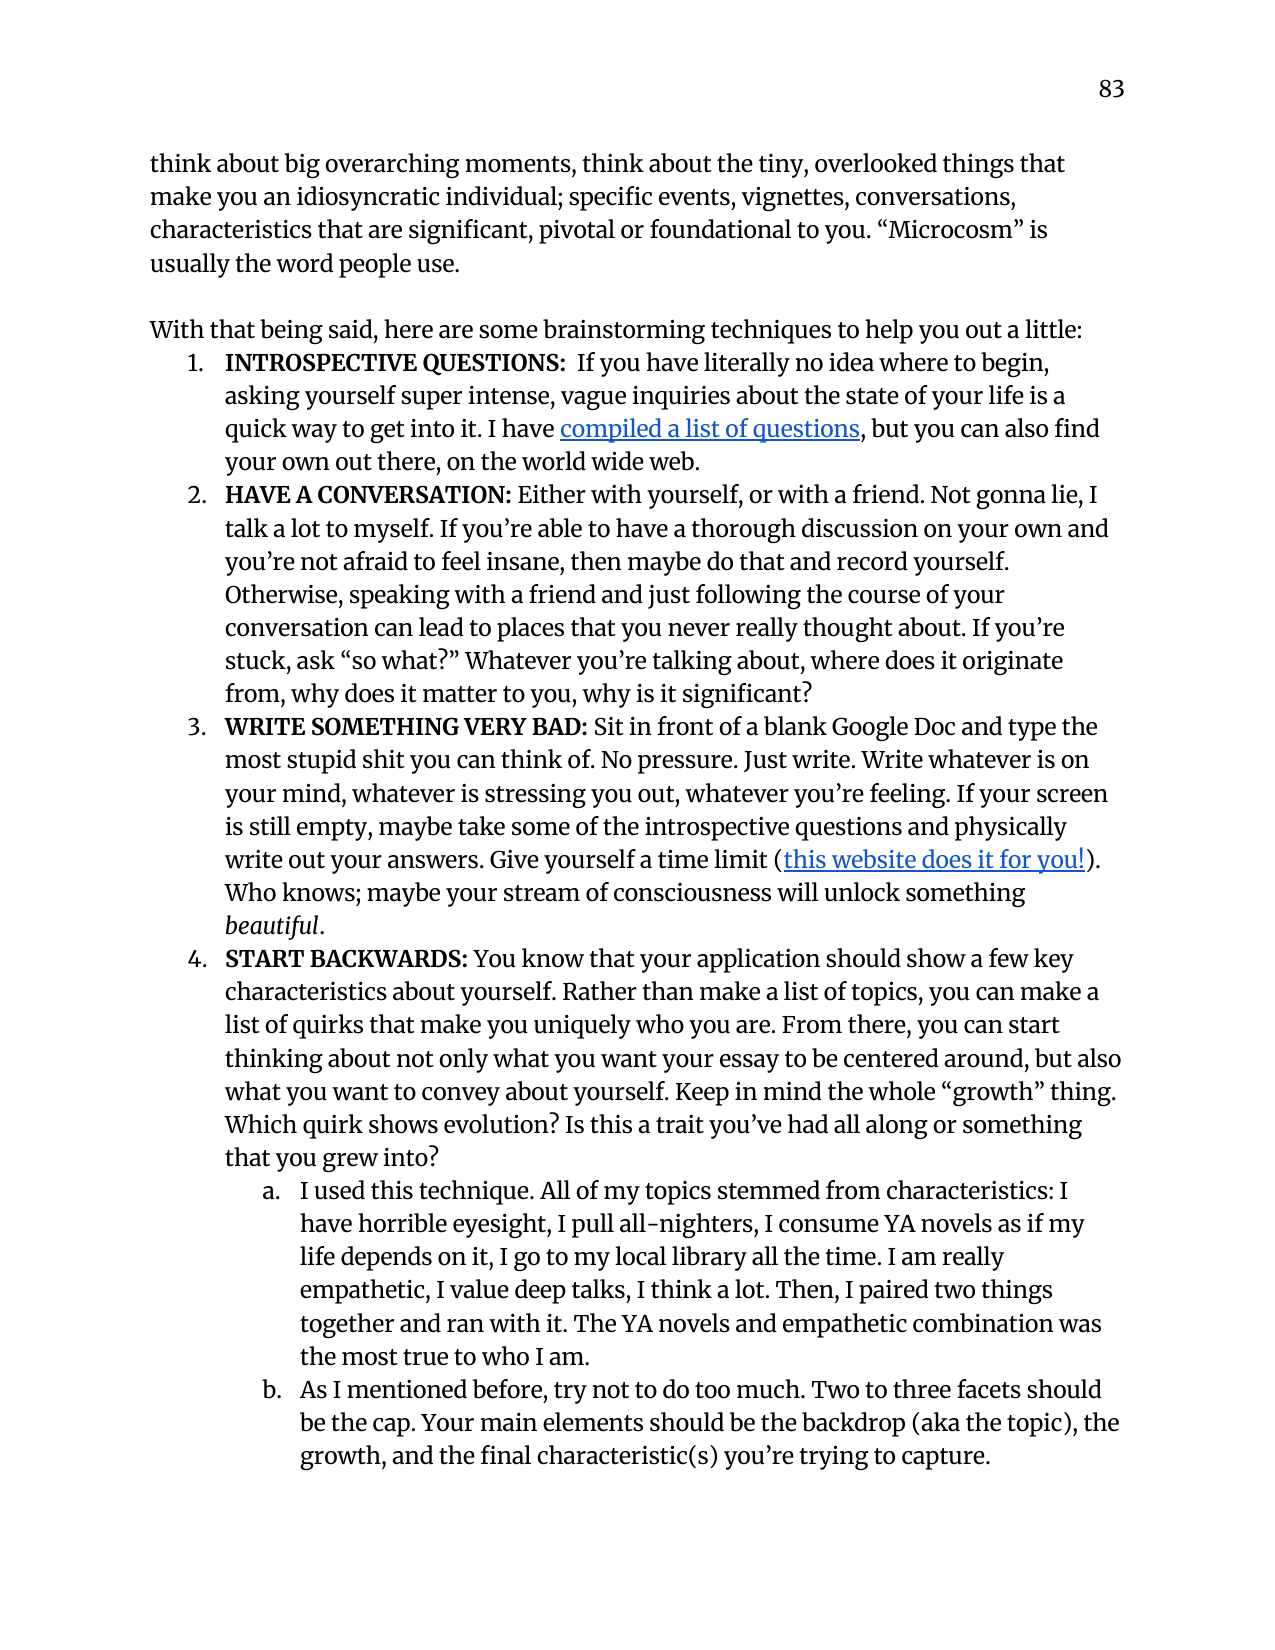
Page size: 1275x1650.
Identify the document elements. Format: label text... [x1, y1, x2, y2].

list START BACKWARDS: You know that your application should show a few key characteristics about yourself. Rather than make a list of topics, you can make a list of quirks that make you uniquely who you are. From there, you can start thinking about not only what you want your essay to be centered around, but also what you want to convey about yourself. Keep in mind the whole “growth” thing. Which quirk shows evolution? Is this a trait you’ve had all along or something that you grew into? [187, 945, 1125, 1173]
list WRITE SOMETHING VERY BAD: Sit in front of a blank Google Doc and type the most stupid shit you can think of. No pressure. Just write. Write whatever is on your mind, whatever is stressing you out, whatever you’re feeling. If your screen is still empty, maybe take some of the introspective questions and physically write out your answers. Give yourself a time limit (this website does it for you!). Who knows; maybe your stream of consciousness will unlock something beautiful. [187, 713, 1125, 941]
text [150, 150, 1125, 278]
list I used this technique. All of my topics stemmed from characteristics: I have horrible eyesight, I pull all-nighters, I consume YA novels as if my life depends on it, I go to my local library all the time. I am really empathetic, I value deep talks, I think a lot. Then, I paired two things together and ran with it. The YA novels and empathetic combination was the most true to who I am. [262, 1177, 1125, 1371]
list INTROSPECTIVE QUESTIONS: If you have literally no idea where to begin, asking yourself super intense, vague inquiries about the state of your life is a quick way to get into it. I have compiled a list of questions, but you can also find your own out there, on the world wide web. [187, 349, 1125, 477]
list HAVE A CONVERSATION: Either with yourself, or with a friend. Not gonna lie, I talk a lot to myself. If you’re able to have a thorough discussion on your own and you’re not afraid to feel insane, then maybe do that and record yourself. Otherwise, speaking with a friend and just following the course of your conversation can lead to places that you never really thought about. If you’re stuck, ask “so what?” Whatever you’re talking about, where does it originate from, why does it matter to you, why is it significant? [187, 481, 1125, 709]
list As I mentioned before, try not to do too much. Two to three facets should be the cap. Your main elements should be the backdrop (aka the topic), the growth, and the final characteristic(s) you’re trying to capture. [262, 1376, 1125, 1471]
text With that being said, here are some brainstorming techniques to help you out a little: [150, 316, 1125, 344]
